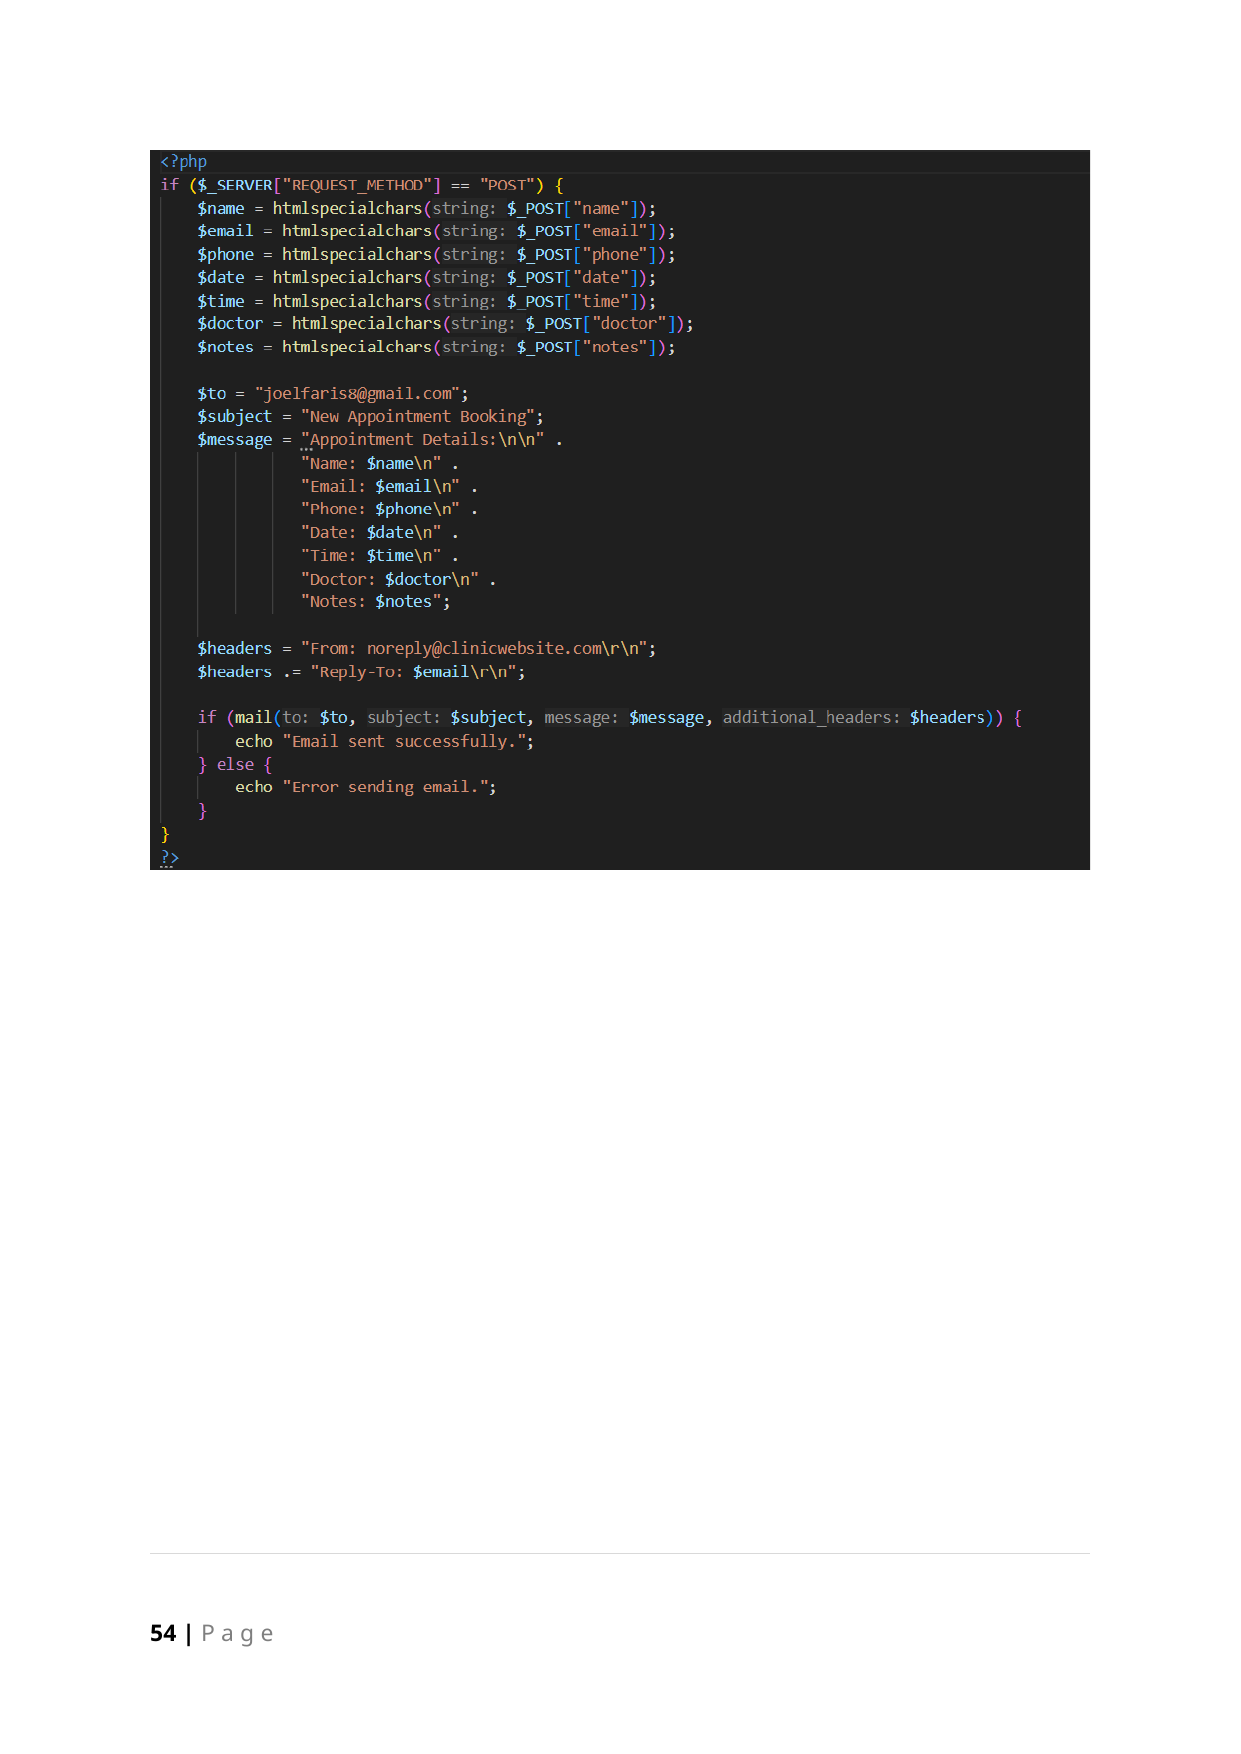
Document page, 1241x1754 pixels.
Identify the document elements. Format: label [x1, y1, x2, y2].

picture [150, 150, 1091, 870]
